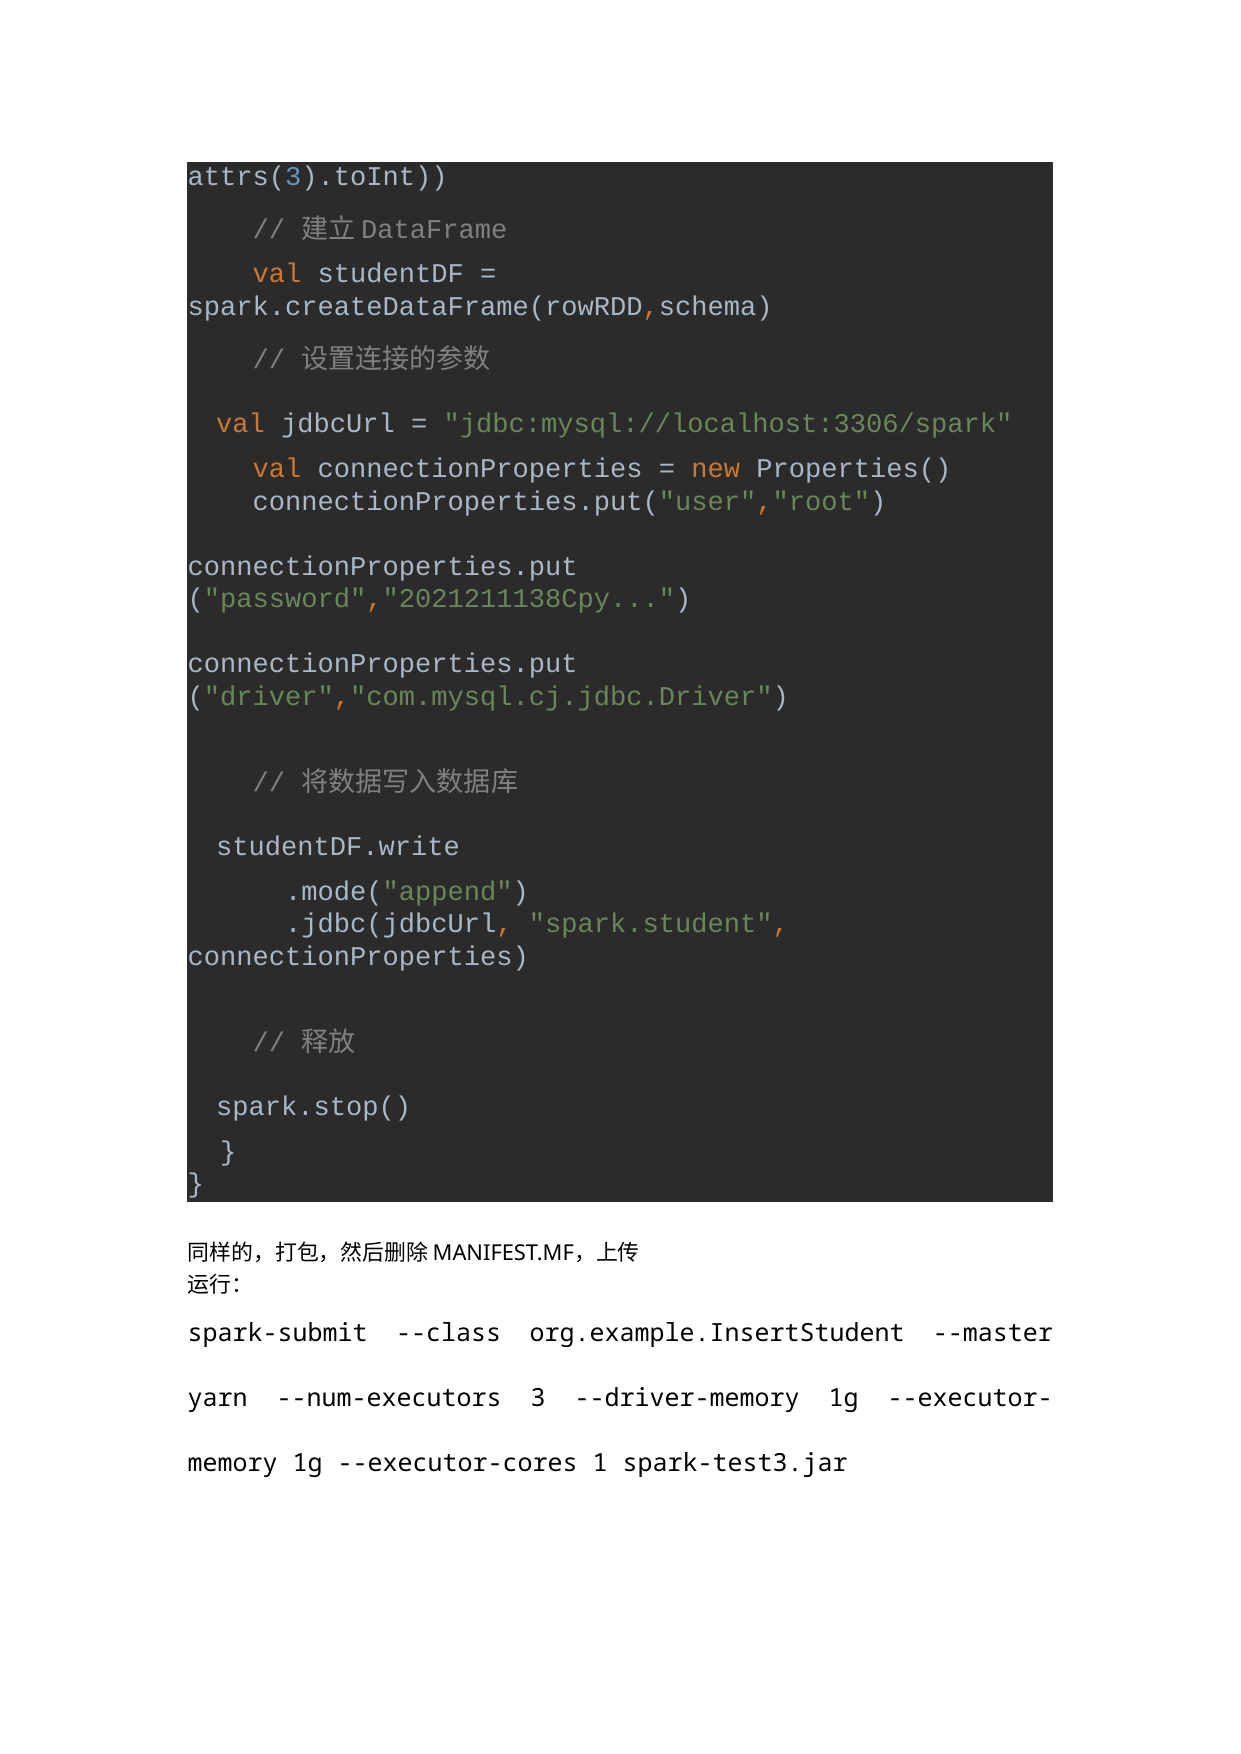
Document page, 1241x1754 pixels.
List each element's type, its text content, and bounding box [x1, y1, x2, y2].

text 运行： [187, 1267, 1053, 1299]
text spark-submit --class org.example.InsertStudent --master yarn --num-executors 3 --driver-memory 1g --executor-memory 1g --executor-cores 1 spark-test3.jar [187, 1299, 1053, 1494]
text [187, 162, 1053, 1202]
text 同样的，打包，然后删除MANIFEST.MF，上传 [187, 1234, 1053, 1267]
